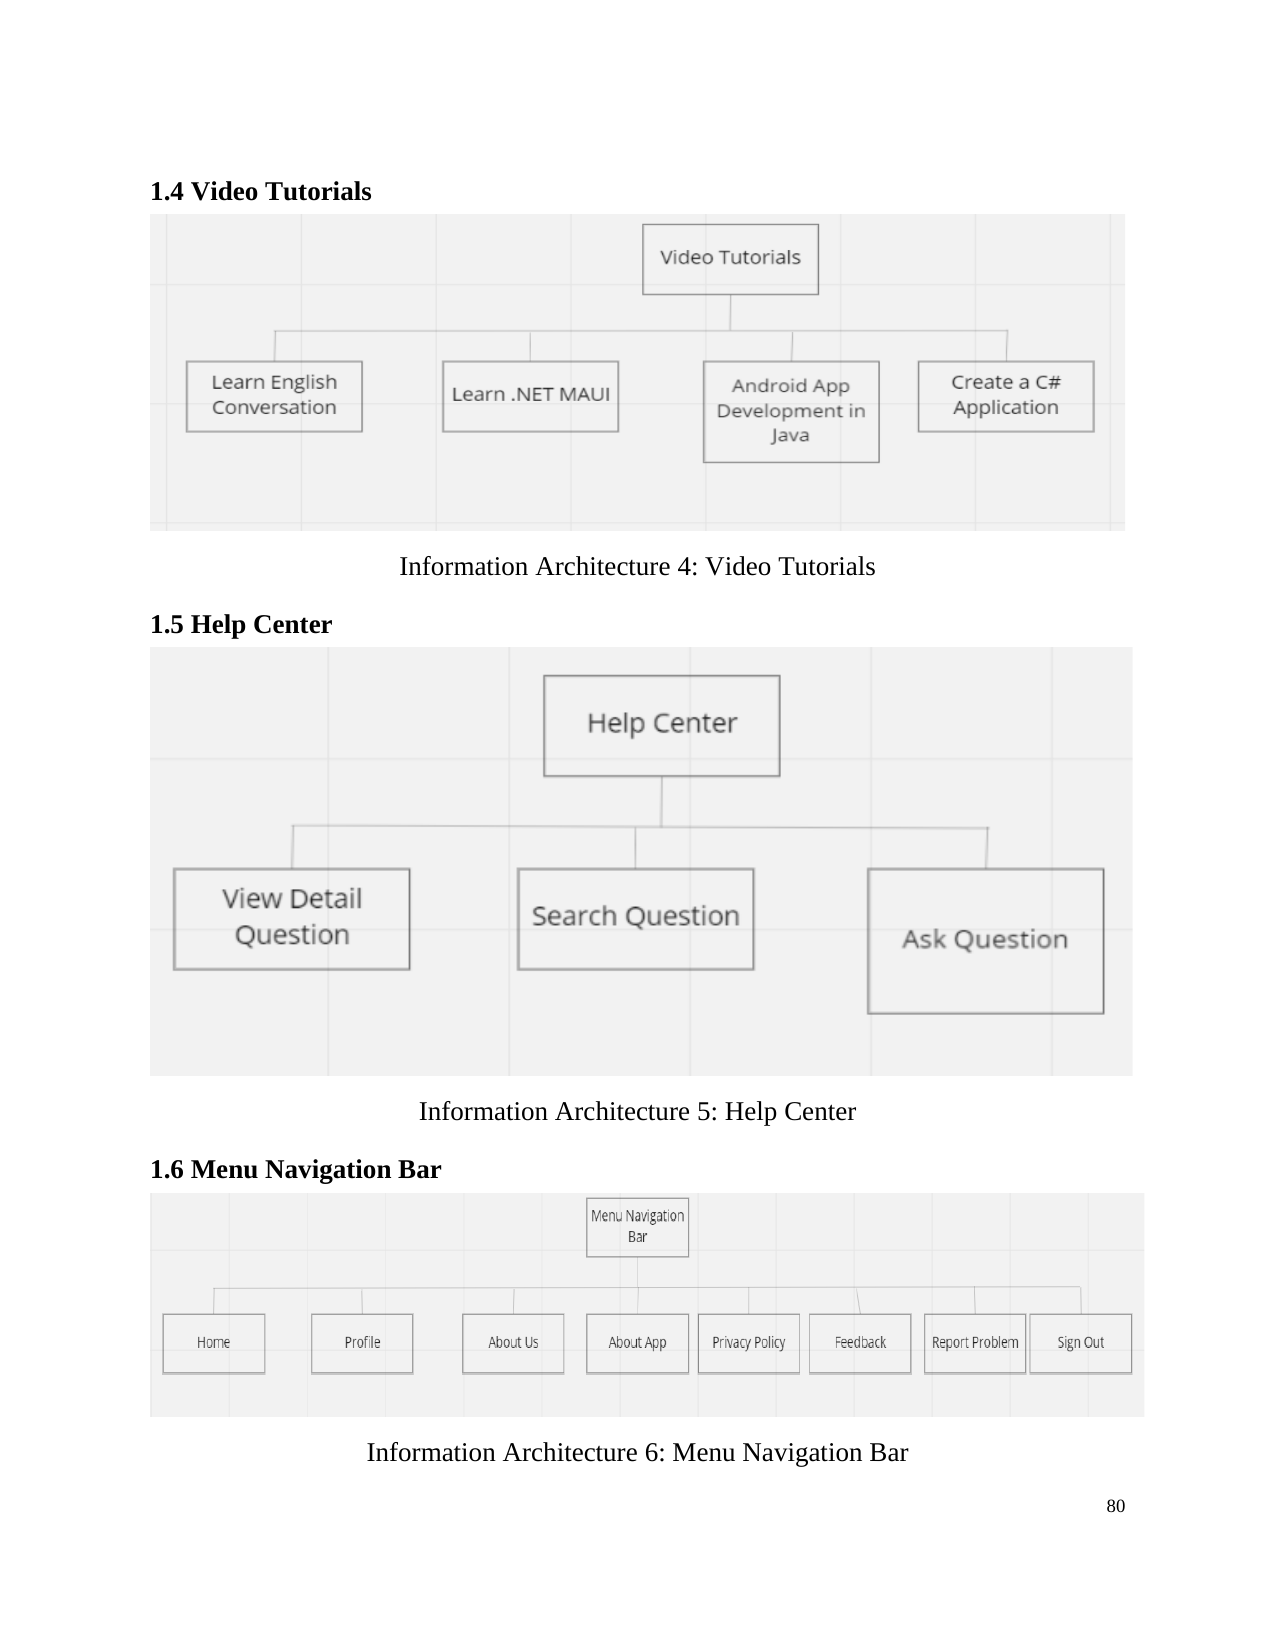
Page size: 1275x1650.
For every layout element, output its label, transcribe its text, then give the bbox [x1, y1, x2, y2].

text Information Architecture 4: Video Tutorials [150, 549, 1125, 581]
subtitle 1.5 Help Center [150, 608, 1125, 639]
subtitle 1.4 Video Tutorials [150, 175, 1125, 206]
text Information Architecture 6: Menu Navigation Bar [150, 1436, 1125, 1467]
picture [150, 214, 1125, 531]
subtitle 1.6 Menu Navigation Bar [150, 1154, 1125, 1185]
picture [150, 1193, 1145, 1417]
picture [150, 647, 1133, 1076]
text Information Architecture 5: Help Center [150, 1095, 1125, 1126]
